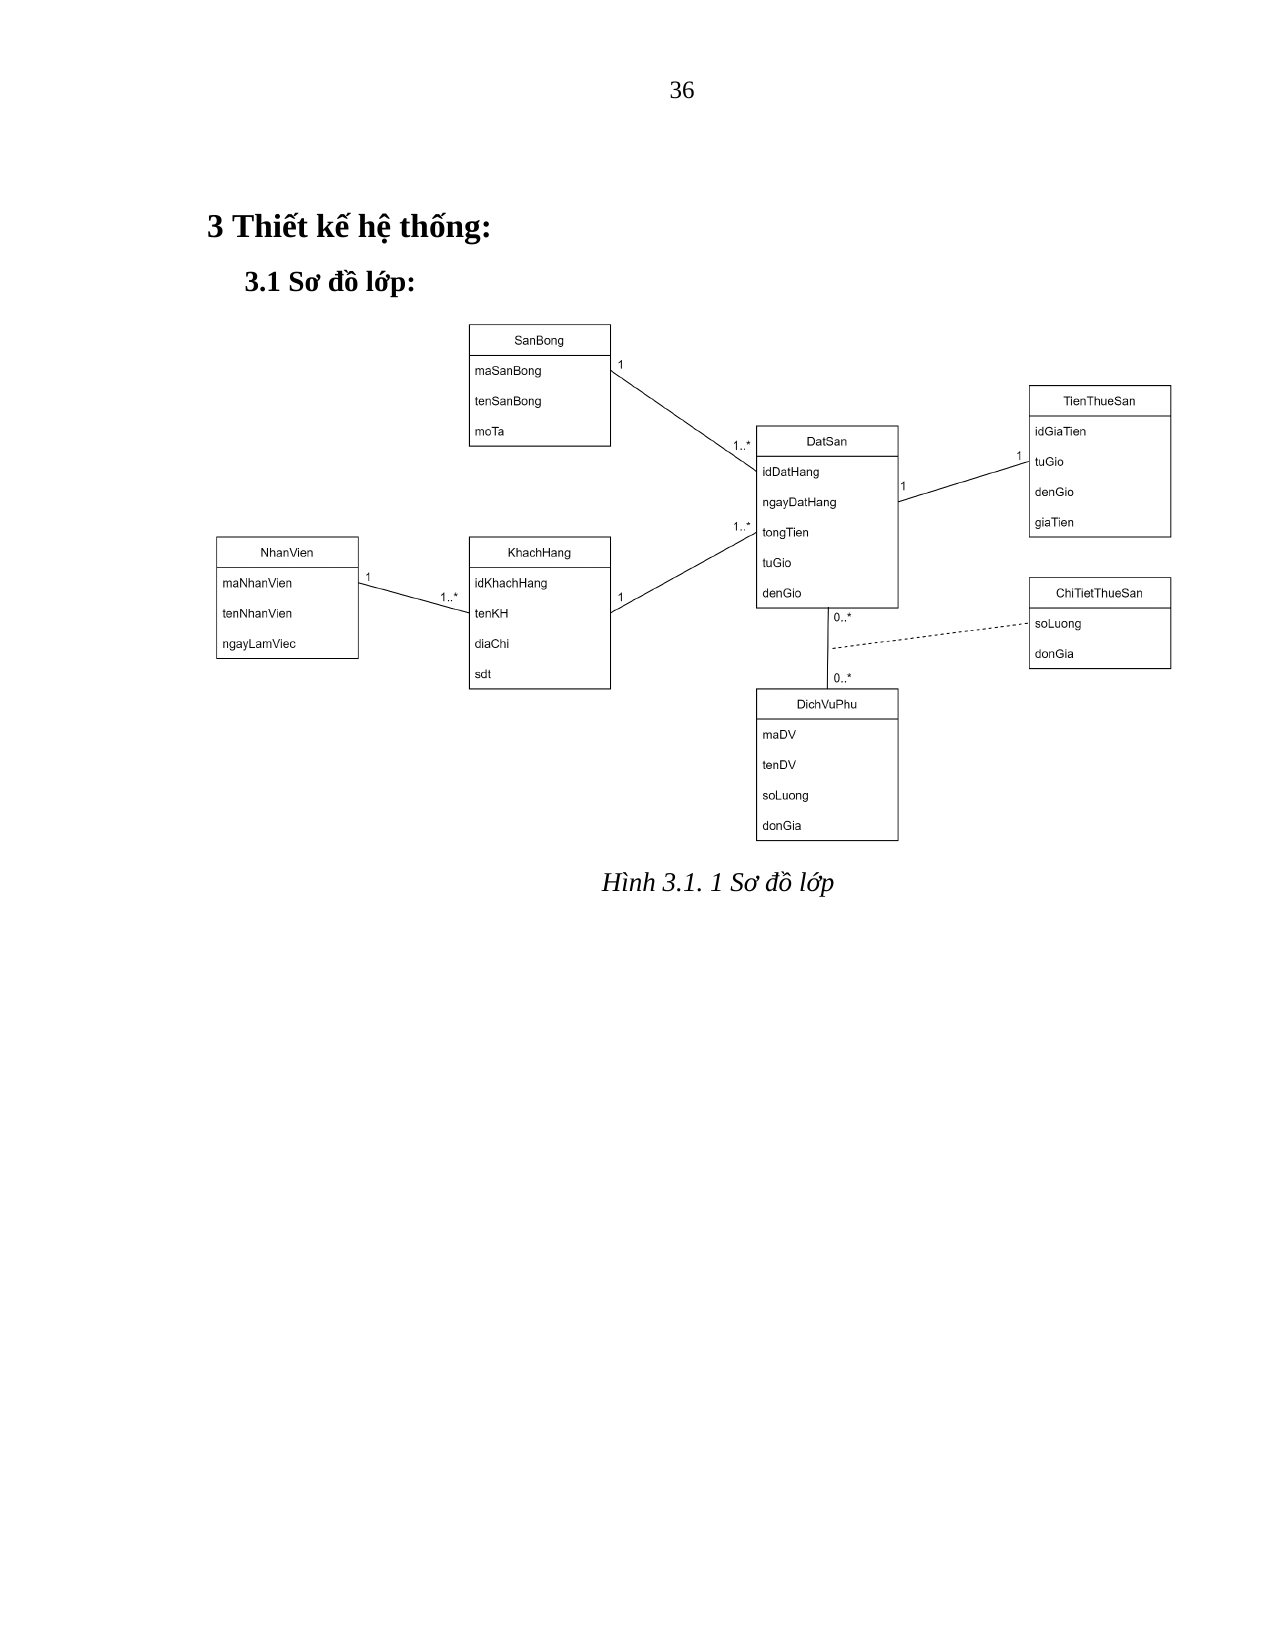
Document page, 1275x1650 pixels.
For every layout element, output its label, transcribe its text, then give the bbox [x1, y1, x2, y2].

text 3.1 Sơ đồ lớp: [244, 264, 1157, 298]
text 3 Thiết kế hệ thống: [207, 207, 1157, 245]
picture [206, 314, 1182, 852]
